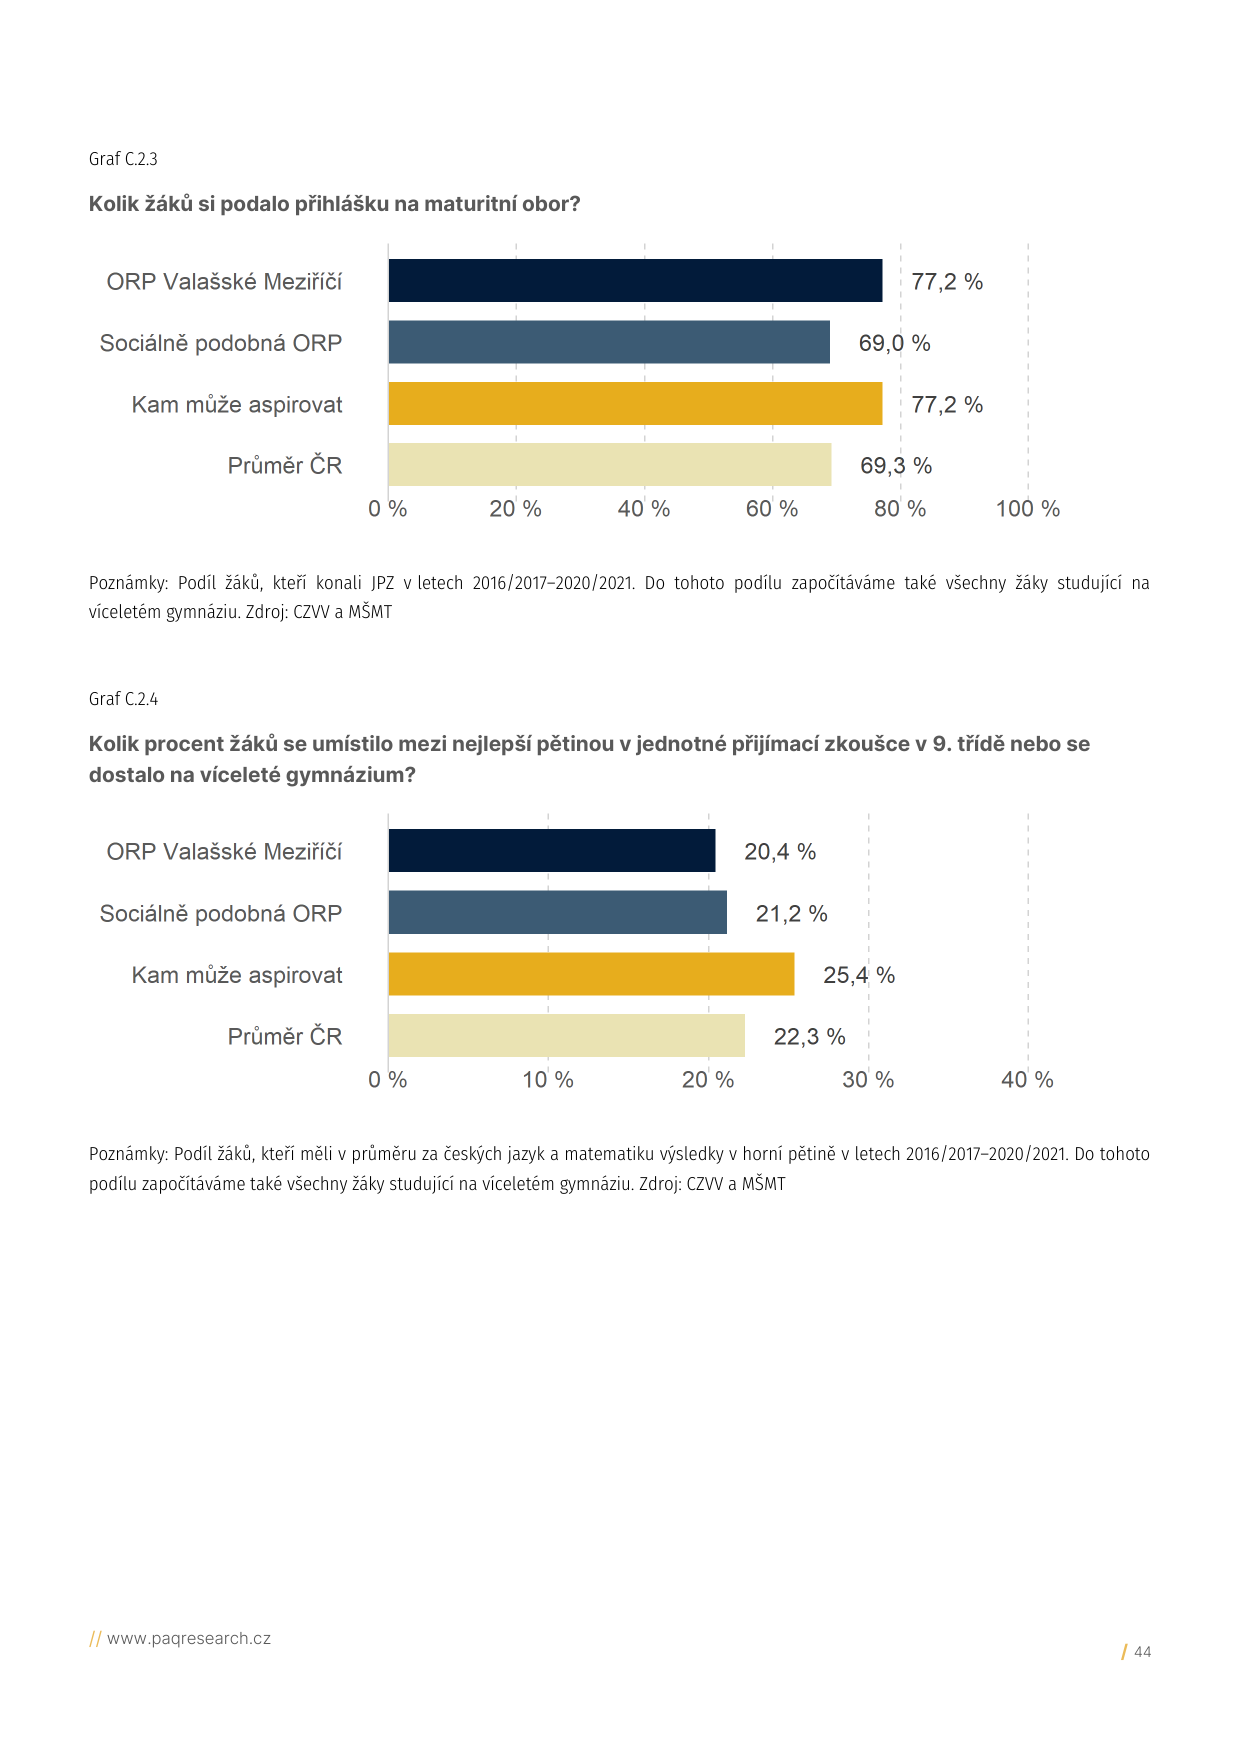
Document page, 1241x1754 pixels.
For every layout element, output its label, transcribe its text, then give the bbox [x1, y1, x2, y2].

text Kolik procent žáků se umístilo mezi nejlepší pětinou v jednotné přijímací zkoušce v 9. třídě nebo se dostalo na víceleté gymnázium? [89, 727, 1152, 787]
text Poznámky: Podíl žáků, kteří měli v průměru za českých jazyk a matematiku výsledky v horní pětině v letech 2016/2017–2020/2021. Do tohoto podílu započítáváme také všechny žáky studující na víceletém gymnáziu. Zdroj: CZVV a MŠMT [89, 1135, 1152, 1196]
picture [88, 787, 1139, 1119]
text Graf C.2.3 [89, 148, 1152, 170]
text Poznámky: Podíl žáků, kteří konali JPZ v letech 2016/2017–2020/2021. Do tohoto podílu započítáváme také všechny žáky studující na víceletém gymnáziu. Zdroj: CZVV a MŠMT [89, 564, 1152, 625]
picture [88, 216, 1139, 548]
text Kolik žáků si podalo přihlášku na maturitní obor? [89, 186, 1152, 216]
text Graf C.2.4 [89, 688, 1152, 711]
